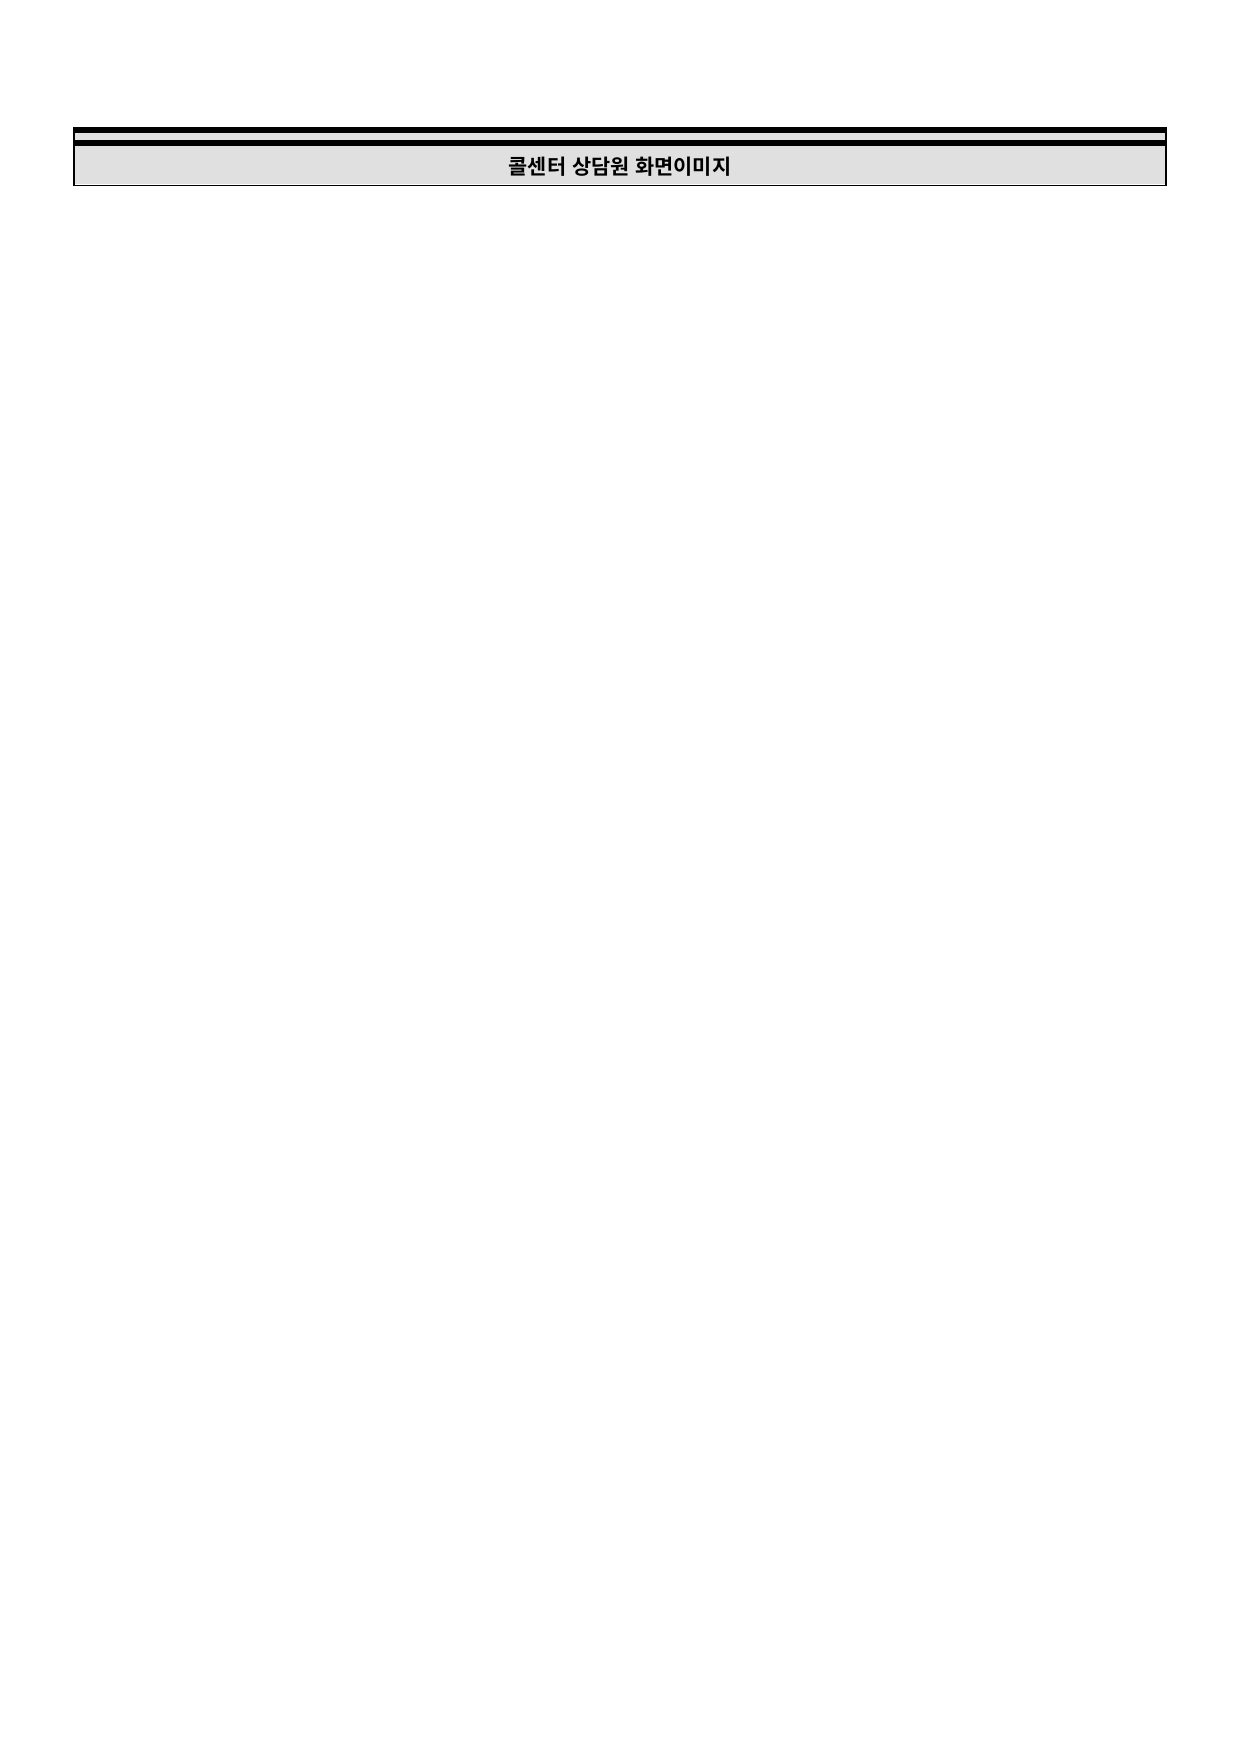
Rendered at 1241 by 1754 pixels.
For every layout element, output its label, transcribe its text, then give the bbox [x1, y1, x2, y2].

table_header 콜센터 상담원 화면이미지 [75, 146, 1165, 184]
